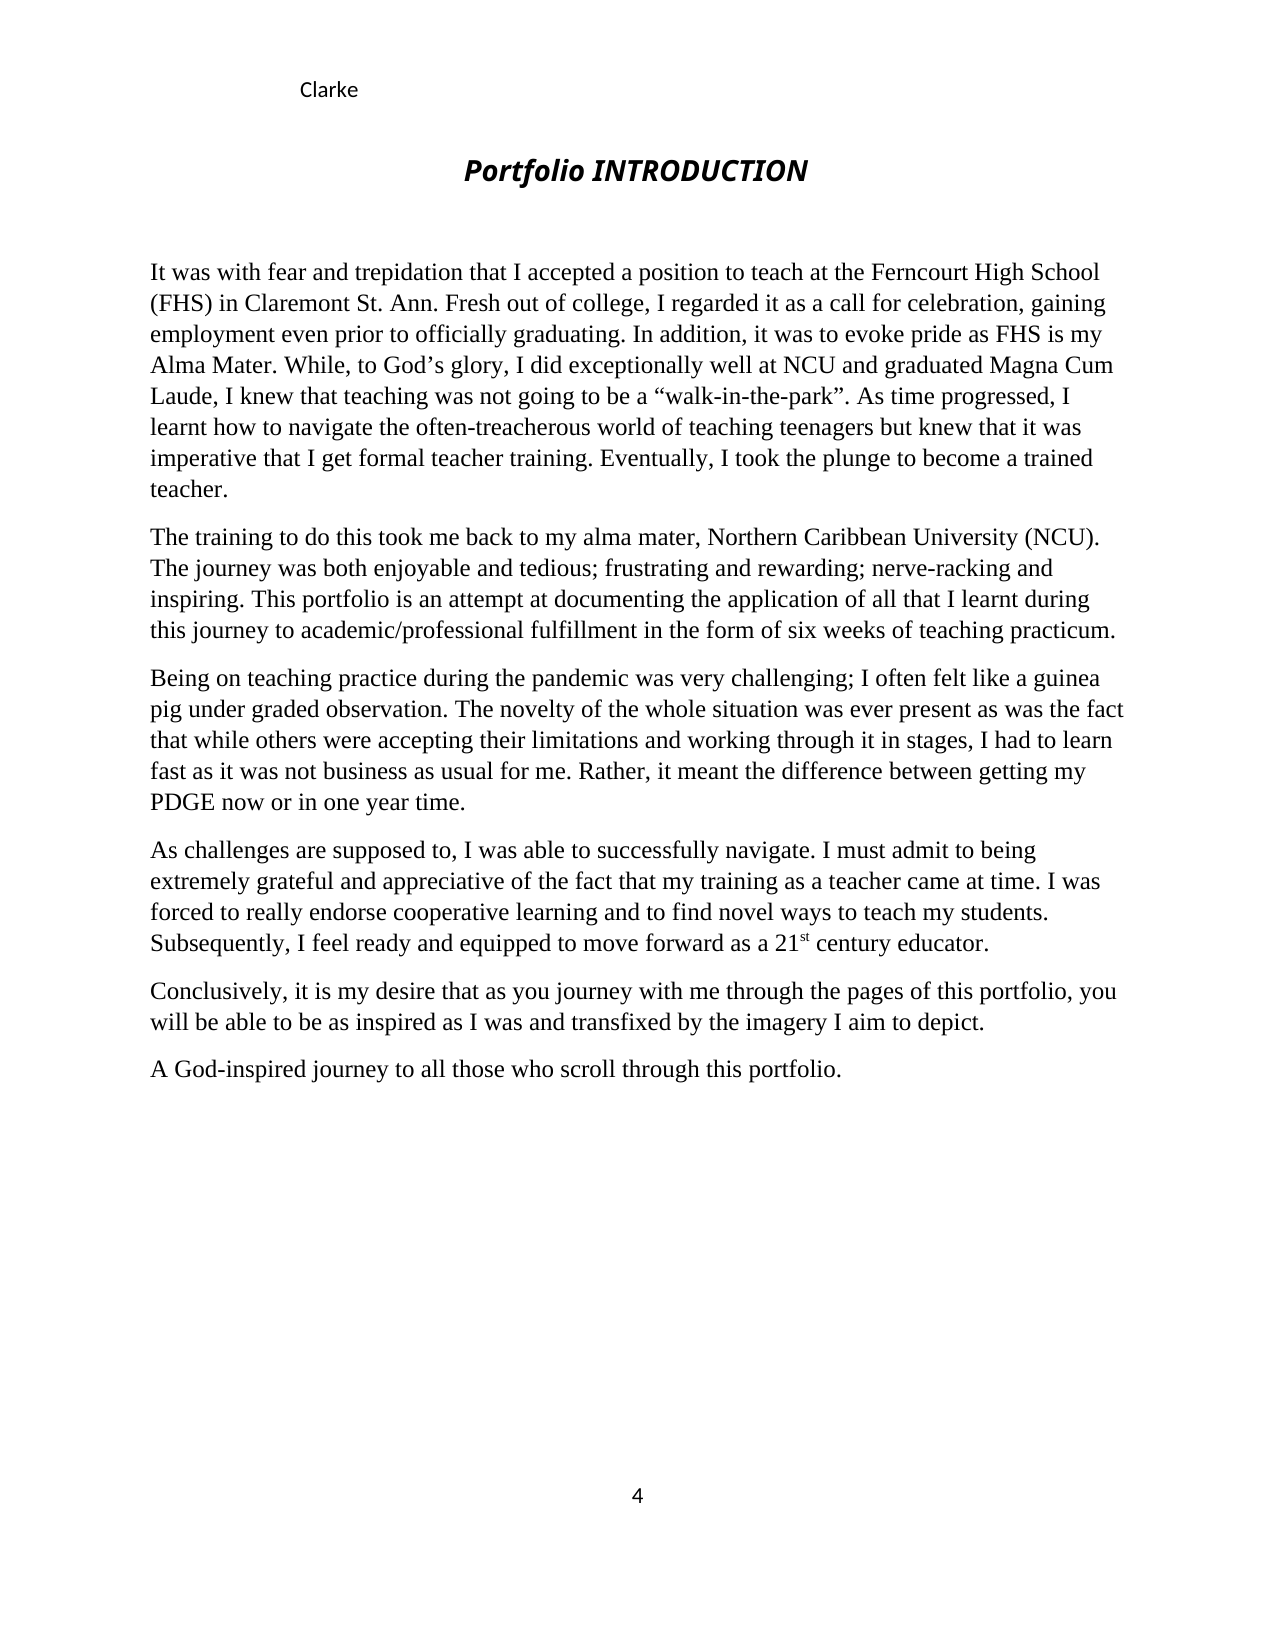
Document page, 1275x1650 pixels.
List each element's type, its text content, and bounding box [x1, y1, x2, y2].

text A God-inspired journey to all those who scroll through this portfolio. [150, 1054, 1125, 1083]
text As challenges are supposed to, I was able to successfully navigate. I must admit to being extremely grateful and appreciative of the fact that my training as a teacher came at time. I was forced to really endorse cooperative learning and to find novel ways to teach my students. Subsequently, I feel ready and equipped to move forward as a 21st century educator. [150, 835, 1125, 957]
text Conclusively, it is my desire that as you journey with me through the pages of this portfolio, you will be able to be as inspired as I was and transfixed by the imagery I aim to depict. [150, 976, 1125, 1036]
text Being on teaching practice during the pandemic was very challenging; I often felt like a guinea pig under graded observation. The novelty of the whole situation was ever present as was the fact that while others were accepting their limitations and working through it in stages, I had to learn fast as it was not business as usual for me. Rather, it meant the difference between getting my PDGE now or in one year time. [150, 663, 1125, 816]
text Portfolio INTRODUCTION [150, 150, 1125, 190]
text The training to do this took me back to my alma mater, Northern Caribbean University (NCU). The journey was both enjoyable and tedious; frustrating and rewarding; nerve-racking and inspiring. This portfolio is an attempt at documenting the application of all that I learnt during this journey to academic/professional fulfillment in the form of six weeks of teaching practicum. [150, 522, 1125, 644]
text It was with fear and trepidation that I accepted a position to teach at the Ferncourt High School (FHS) in Claremont St. Ann. Fresh out of college, I regarded it as a call for celebration, gaining employment even prior to officially graduating. In addition, it was to evoke pride as FHS is my Alma Mater. While, to God’s glory, I did exceptionally well at NCU and graduated Magna Cum Laude, I knew that teaching was not going to be a “walk-in-the-park”. As time progressed, I learnt how to navigate the often-treacherous world of teaching teenagers but knew that it was imperative that I get formal teacher training. Eventually, I took the plunge to become a trained teacher. [150, 257, 1125, 503]
